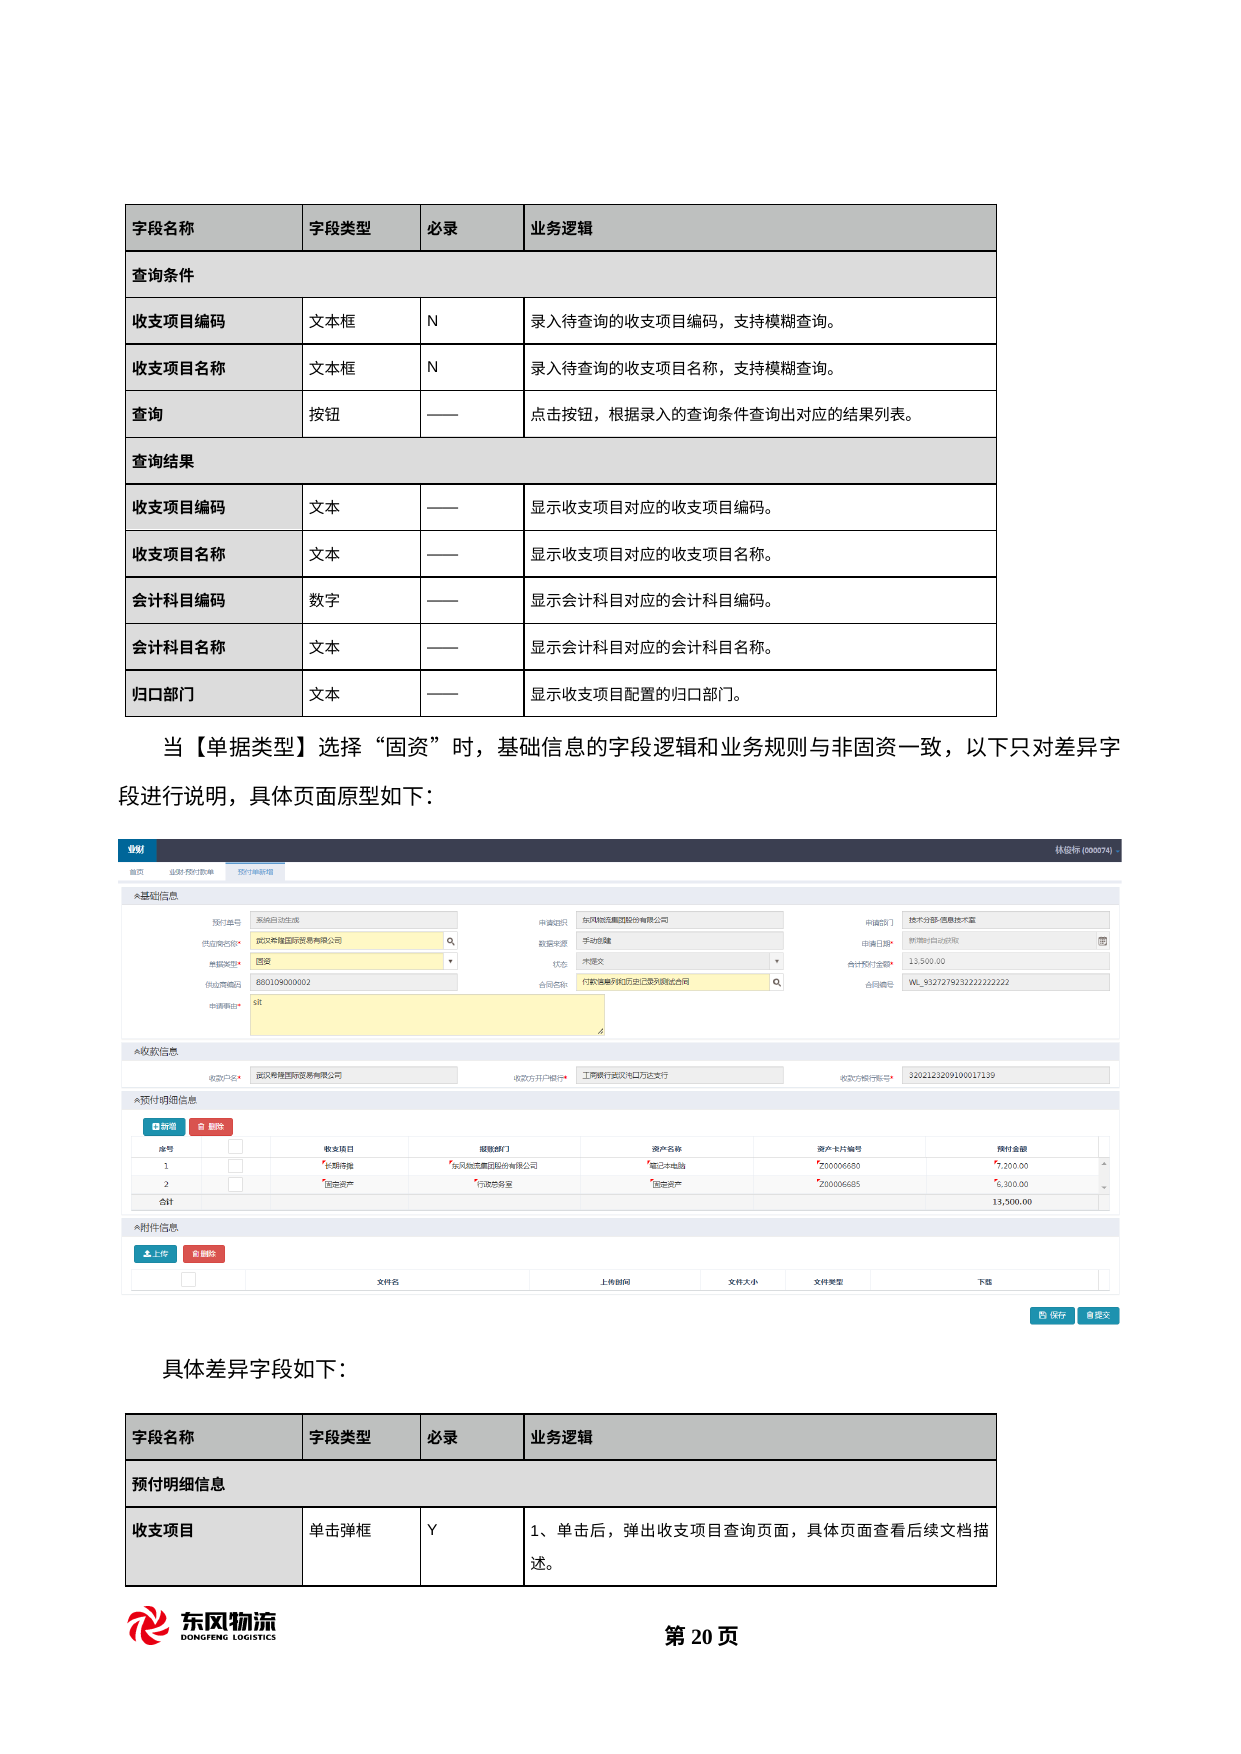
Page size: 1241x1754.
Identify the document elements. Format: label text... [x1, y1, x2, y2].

text 当【单据类型】选择“固资”时，基础信息的字段逻辑和业务规则与非固资一致，以下只对差异字段进行说明，具体页面原型如下： [118, 730, 1122, 811]
table_header 字段名称 [126, 1415, 302, 1459]
table_cell —— [421, 578, 523, 623]
picture [129, 846, 143, 852]
table_cell 收支项目编码 [126, 298, 302, 343]
table_cell 录入待查询的收支项目名称，支持模糊查询。 [525, 345, 996, 390]
table_cell 文本框 [303, 298, 420, 343]
table_cell 收支项目编码 [126, 485, 302, 529]
picture [127, 1606, 276, 1645]
table_cell 单击弹框 [303, 1508, 420, 1585]
table_cell 数字 [303, 578, 420, 623]
table_cell —— [421, 391, 523, 436]
table_cell —— [421, 531, 523, 576]
table_cell 文本 [303, 531, 420, 576]
table_cell 录入待查询的收支项目编码，支持模糊查询。 [525, 298, 996, 343]
table_cell 查询条件 [126, 252, 996, 297]
table_cell 显示会计科目对应的会计科目编码。 [525, 578, 996, 623]
table_header 必录 [421, 1415, 523, 1459]
table_cell 按钮 [303, 391, 420, 436]
table_cell 收支项目名称 [126, 345, 302, 390]
table_cell 收支项目 [126, 1508, 302, 1585]
table_cell 显示收支项目对应的收支项目编码。 [525, 485, 996, 529]
table_cell 显示收支项目配置的归口部门。 [525, 671, 996, 716]
table_cell 会计科目编码 [126, 578, 302, 623]
table_cell 会计科目名称 [126, 624, 302, 669]
table_cell 查询 [126, 391, 302, 436]
table_cell 文本 [303, 671, 420, 716]
table_header 字段类型 [303, 1415, 420, 1459]
table_cell Y [421, 1508, 523, 1585]
table_cell 预付明细信息 [126, 1461, 996, 1506]
table_header 业务逻辑 [525, 1415, 996, 1459]
table_cell 1、单击后，弹出收支项目查询页面，具体页面查看后续文档描述。 2、根据适用表单关联的收支项目带出对应的选项。 3、查询结果只展示为固定资产的选择。 [525, 1508, 996, 1585]
table_cell 点击按钮，根据录入的查询条件查询出对应的结果列表。 [525, 391, 996, 436]
table_header 业务逻辑 [525, 205, 996, 250]
table_cell 文本框 [303, 345, 420, 390]
table_cell 归口部门 [126, 671, 302, 716]
table_cell 文本 [303, 485, 420, 529]
table_cell —— [421, 624, 523, 669]
table_cell 显示会计科目对应的会计科目名称。 [525, 624, 996, 669]
table_cell —— [421, 671, 523, 716]
table_cell N [421, 345, 523, 390]
table_cell 查询结果 [126, 438, 996, 483]
picture [118, 839, 1122, 1326]
table_cell 显示收支项目对应的收支项目名称。 [525, 531, 996, 576]
table_header 字段类型 [303, 205, 420, 250]
table_cell 文本 [303, 624, 420, 669]
table_header 字段名称 [126, 205, 302, 250]
text 具体差异字段如下： [118, 1352, 1122, 1384]
table_cell —— [421, 485, 523, 529]
table_cell 收支项目名称 [126, 531, 302, 576]
table_header 必录 [421, 205, 523, 250]
table_cell N [421, 298, 523, 343]
